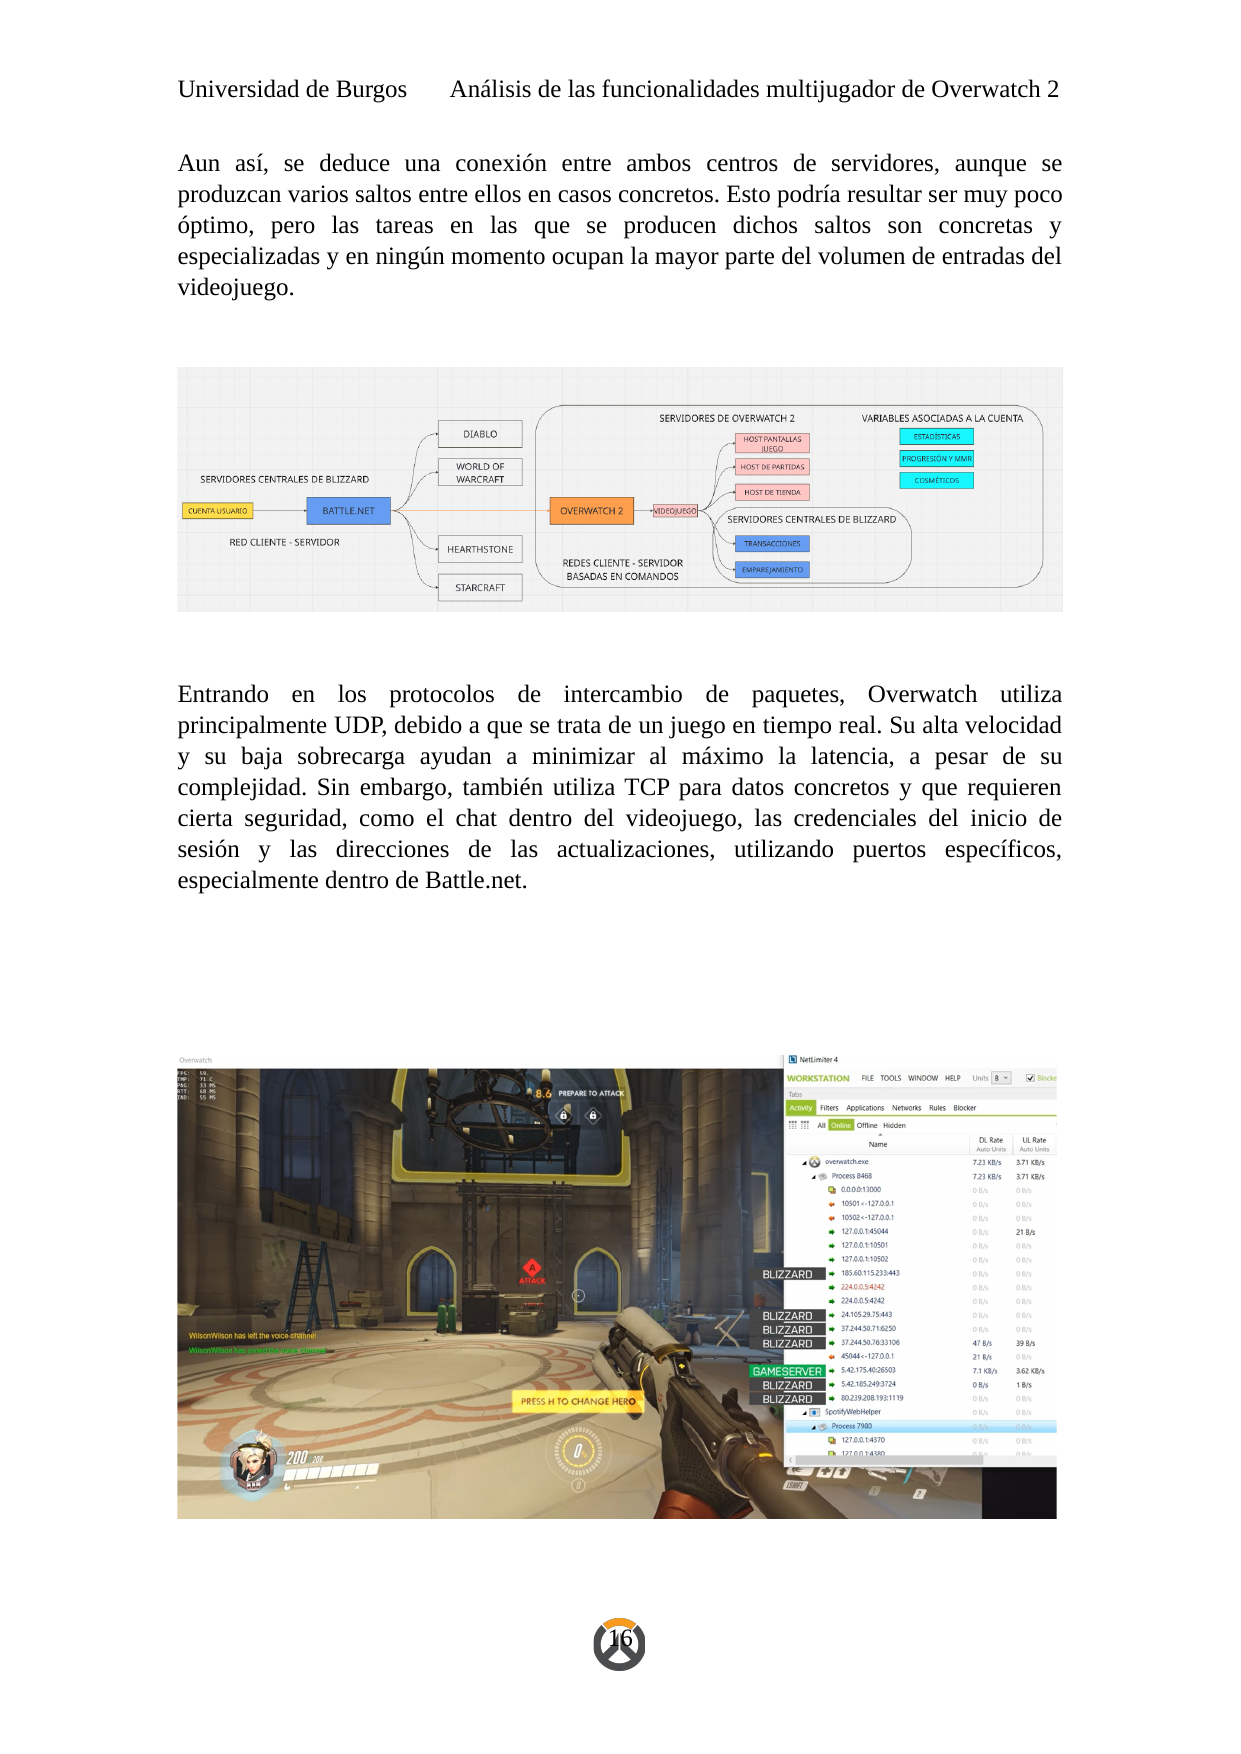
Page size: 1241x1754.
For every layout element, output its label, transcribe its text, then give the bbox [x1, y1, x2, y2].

text Entrando en los protocolos de intercambio de paquetes, Overwatch utiliza principalmente UDP, debido a que se trata de un juego en tiempo real. Su alta velocidad y su baja sobrecarga ayudan a minimizar al máximo la latencia, a pesar de su complejidad. Sin embargo, también utiliza TCP para datos concretos y que requieren cierta seguridad, como el chat dentro del videojuego, las credenciales del inicio de sesión y las direcciones de las actualizaciones, utilizando puertos específicos, especialmente dentro de Battle.net. [177, 679, 1063, 894]
text Aun así, se deduce una conexión entre ambos centros de servidores, aunque se produzcan varios saltos entre ellos en casos concretos. Esto podría resultar ser muy poco óptimo, pero las tareas en las que se producen dichos saltos son concretas y especializadas y en ningún momento ocupan la mayor parte del volumen de entradas del videojuego. [177, 148, 1063, 301]
picture [177, 367, 1063, 612]
picture [593, 1618, 645, 1671]
picture [177, 1055, 1057, 1519]
